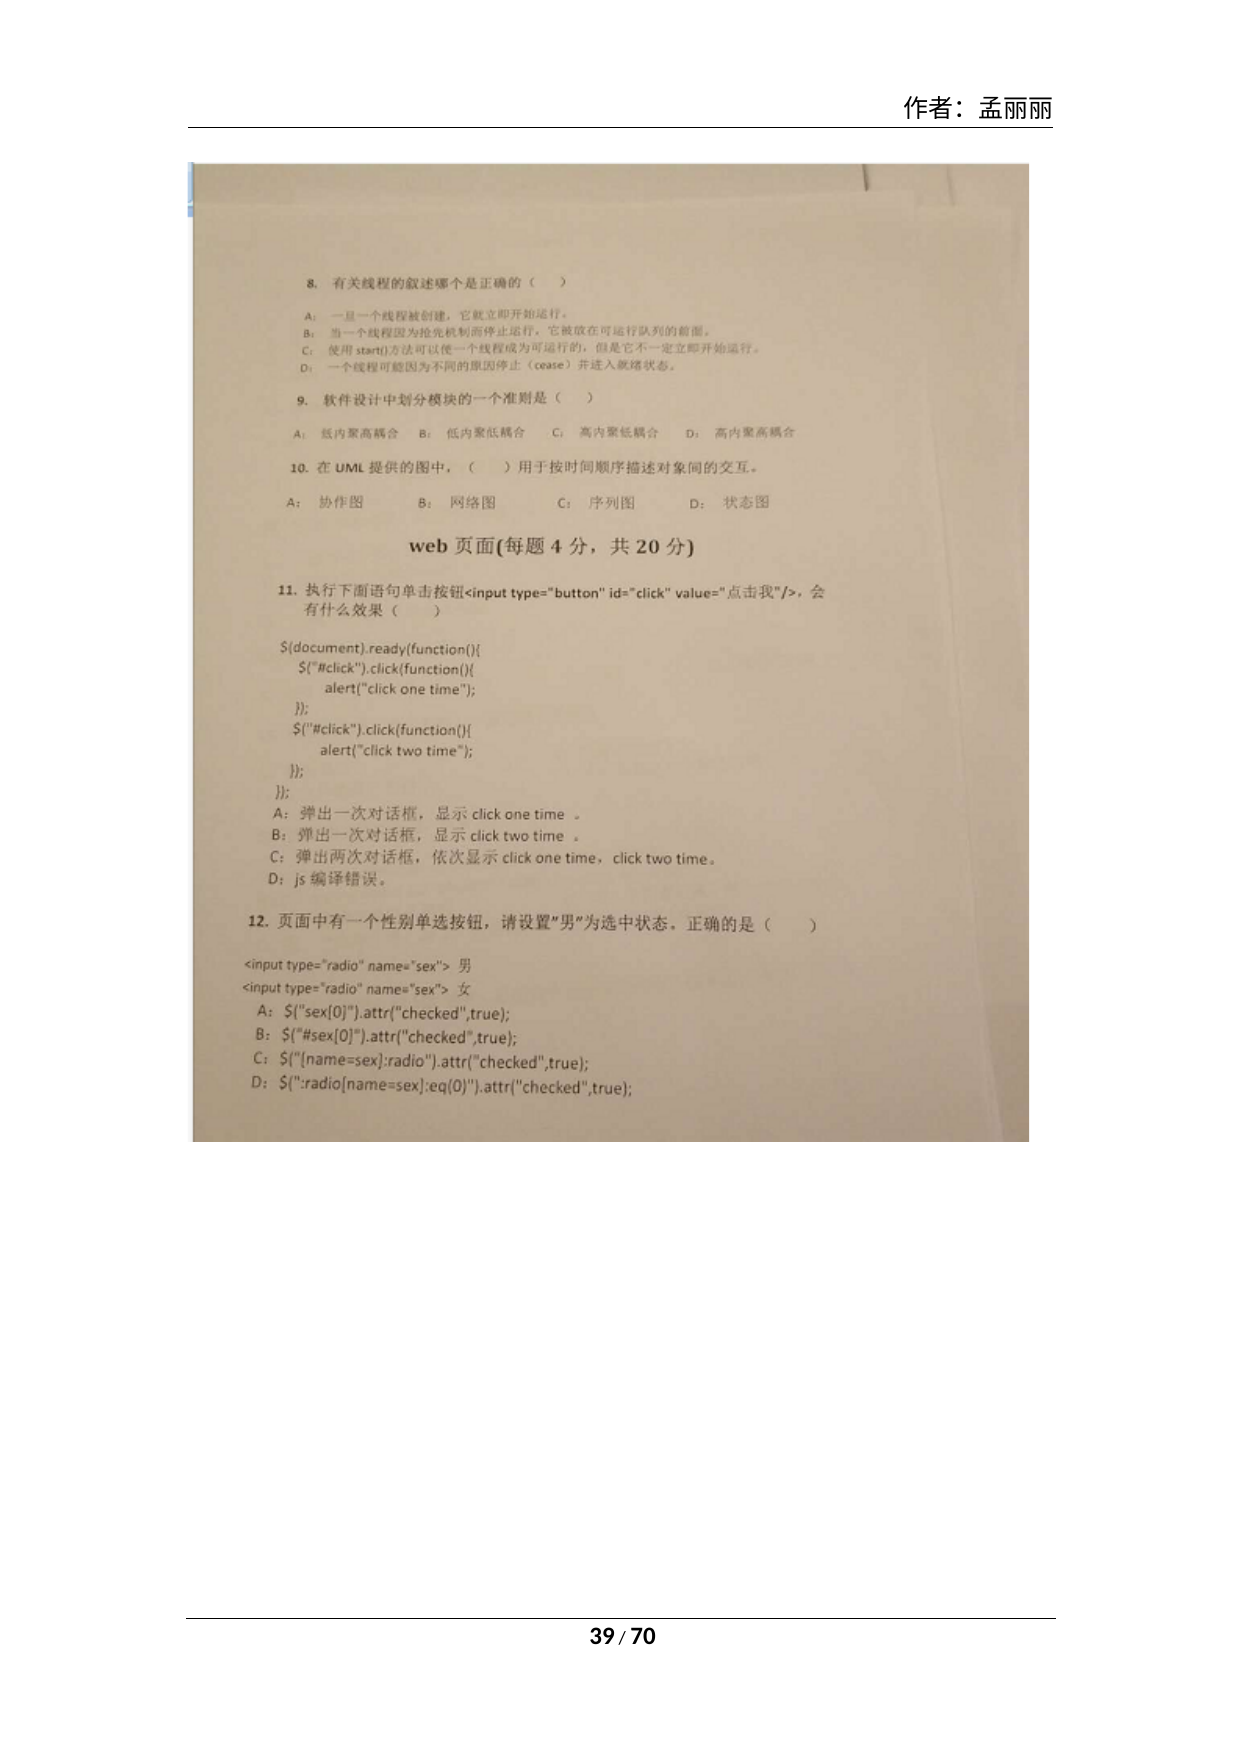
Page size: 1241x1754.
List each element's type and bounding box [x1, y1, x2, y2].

picture [187, 162, 1030, 1142]
